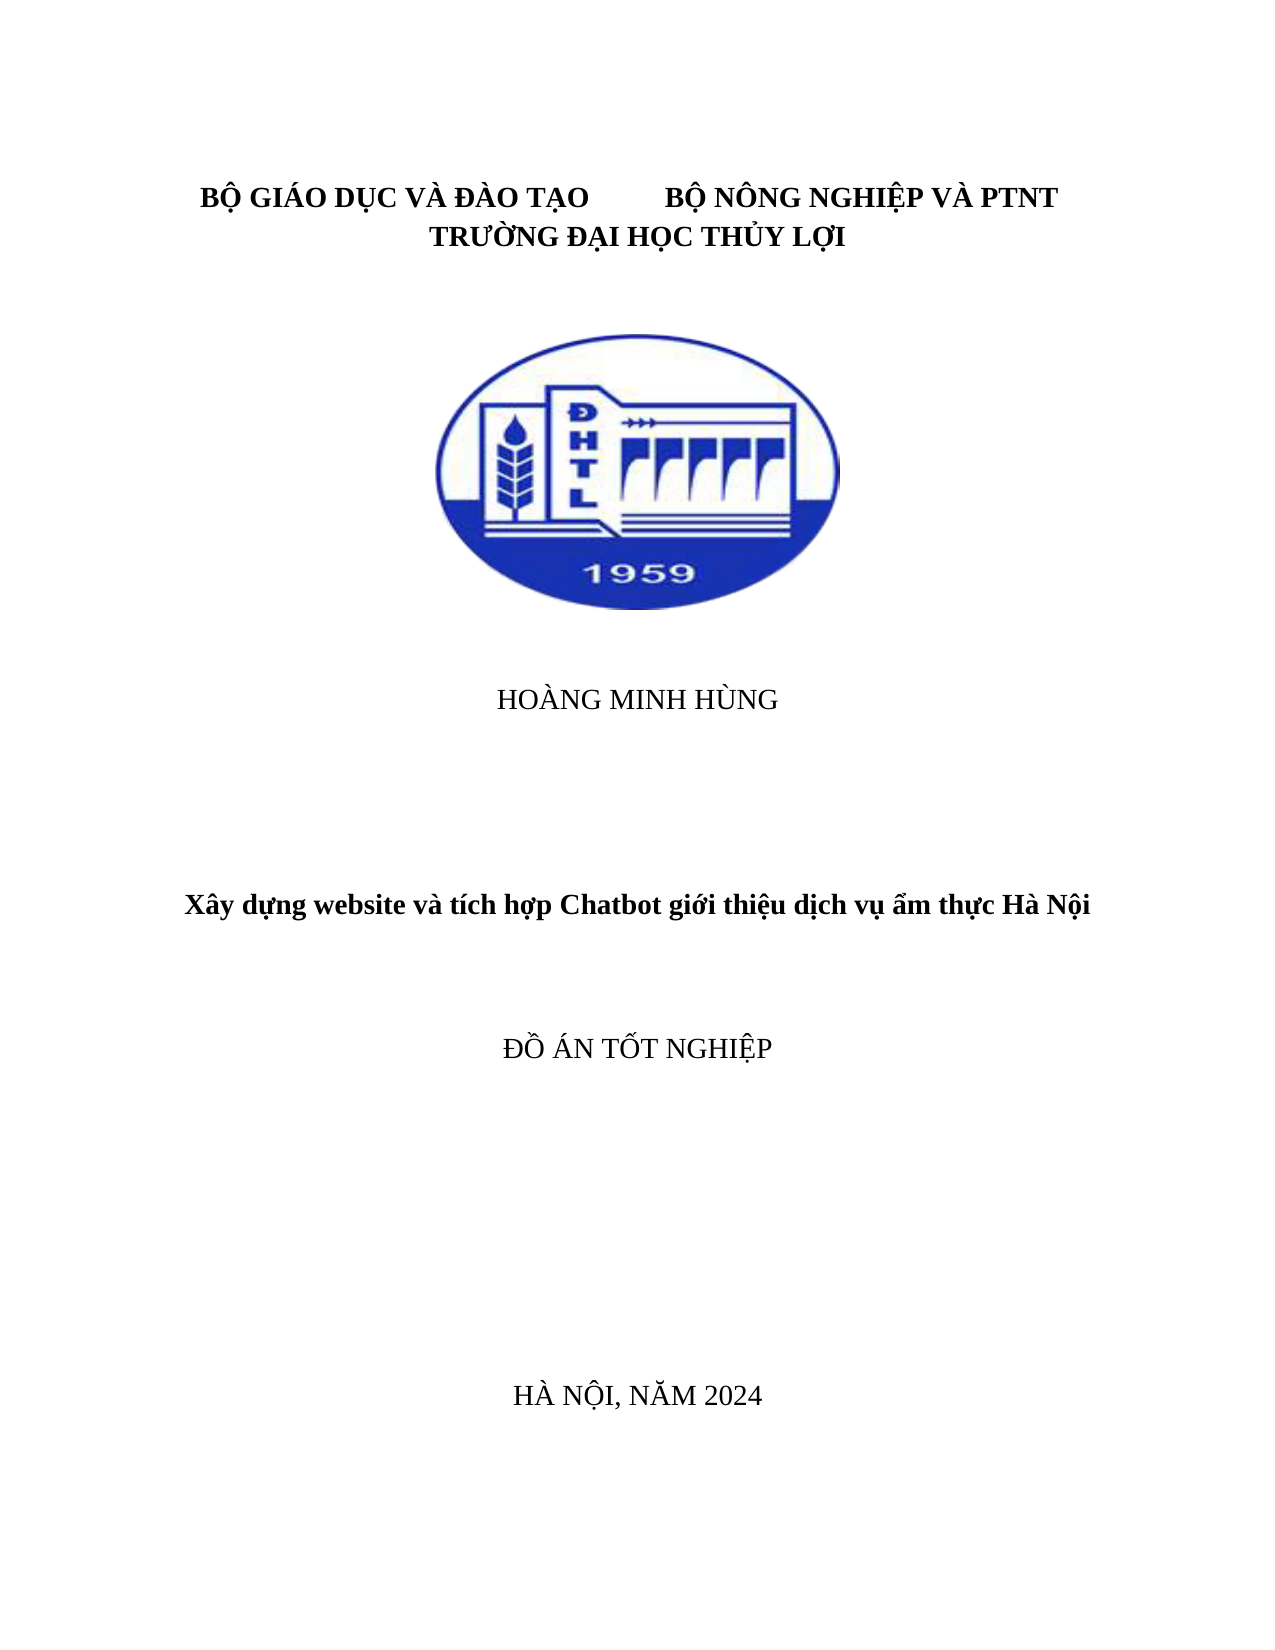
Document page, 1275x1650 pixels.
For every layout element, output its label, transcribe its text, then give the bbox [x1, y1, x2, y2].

text HÀ NỘI, NĂM 2024 [150, 1378, 1125, 1412]
text TRƯỜNG ĐẠI HỌC THỦY LỢI [150, 219, 1125, 252]
text HOÀNG MINH HÙNG [150, 682, 1125, 716]
table_header bỘ GIÁO DỤC VÀ ĐÀO TẠO [161, 180, 628, 219]
picture [435, 334, 840, 610]
text Xây dựng website và tích hợp Chatbot giới thiệu dịch vụ ẩm thực Hà Nội [150, 887, 1125, 921]
table_header BỘ NÔNG NGHIỆP VÀ PTNT [628, 180, 1095, 219]
text ĐỒ ÁN TỐT NGHIỆP [150, 1031, 1125, 1065]
